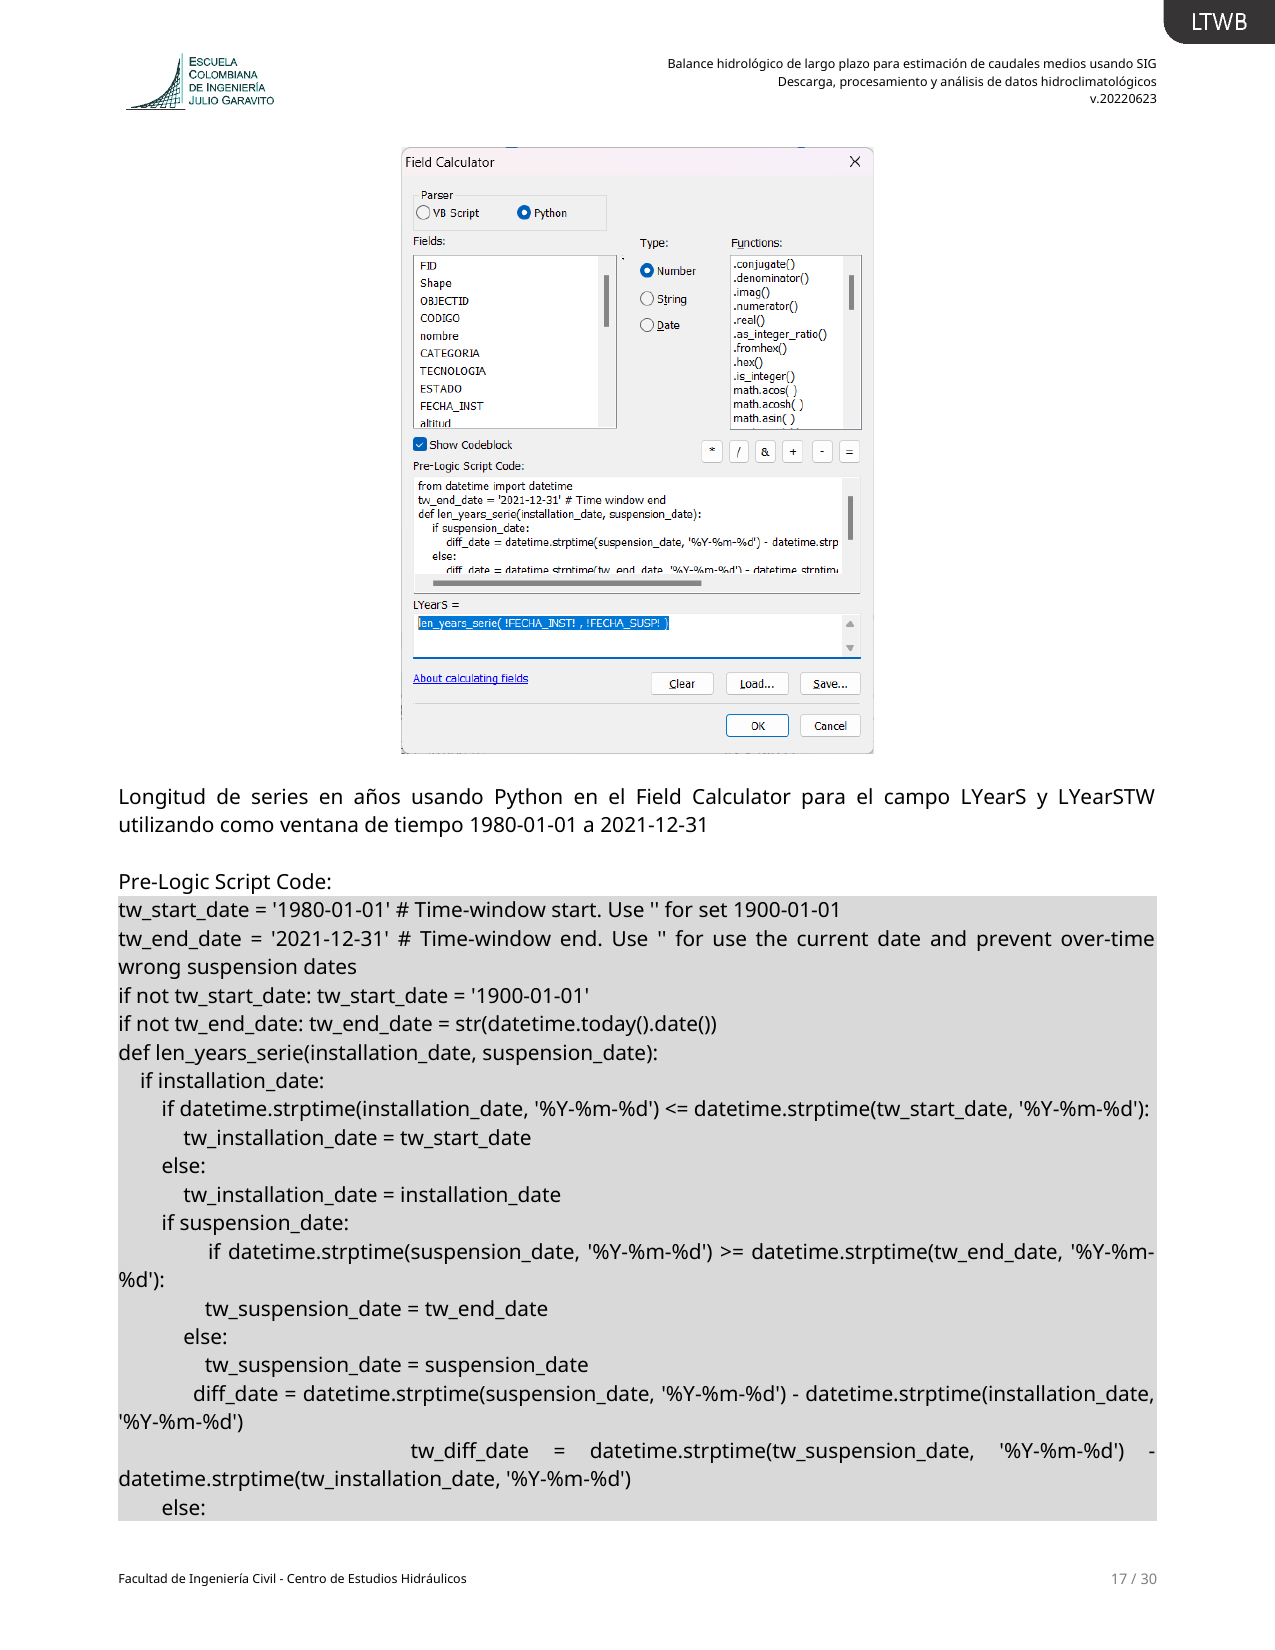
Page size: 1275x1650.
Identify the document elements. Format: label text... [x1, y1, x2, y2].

text tw_suspension_date = suspension_date [118, 1351, 1157, 1379]
text else: [118, 1493, 1157, 1521]
text Longitud de series en años usando Python en el Field Calculator para el campo LYearS y LYearSTW utilizando como ventana de tiempo 1980-01-01 a 2021-12-31 [118, 782, 1157, 839]
text tw_installation_date = tw_start_date [118, 1123, 1157, 1151]
text if suspension_date: [118, 1208, 1157, 1237]
picture [118, 44, 282, 119]
picture [401, 147, 874, 754]
text diff_date = datetime.strptime(suspension_date, '%Y-%m-%d') - datetime.strptime(installation_date, '%Y-%m-%d') [118, 1379, 1157, 1436]
text if datetime.strptime(suspension_date, '%Y-%m-%d') >= datetime.strptime(tw_end_date, '%Y-%m-%d'): [118, 1237, 1157, 1294]
text tw_start_date = '1980-01-01' # Time-window start. Use '' for set 1900-01-01 [118, 896, 1157, 924]
text if not tw_end_date: tw_end_date = str(datetime.today().date()) [118, 1009, 1157, 1038]
text tw_installation_date = installation_date [118, 1180, 1157, 1208]
text tw_diff_date = datetime.strptime(tw_suspension_date, '%Y-%m-%d') - datetime.strptime(tw_installation_date, '%Y-%m-%d') [118, 1436, 1157, 1493]
text if datetime.strptime(installation_date, '%Y-%m-%d') <= datetime.strptime(tw_start_date, '%Y-%m-%d'): [118, 1094, 1157, 1123]
text else: [118, 1322, 1157, 1351]
text else: [118, 1151, 1157, 1180]
picture [1163, 0, 1275, 44]
text if not tw_start_date: tw_start_date = '1900-01-01' [118, 981, 1157, 1009]
text def len_years_serie(installation_date, suspension_date): [118, 1038, 1157, 1066]
text tw_end_date = '2021-12-31' # Time-window end. Use '' for use the current date and prevent over-time wrong suspension dates [118, 924, 1157, 981]
text if installation_date: [118, 1066, 1157, 1094]
text Pre-Logic Script Code: [118, 867, 1157, 896]
text tw_suspension_date = tw_end_date [118, 1294, 1157, 1322]
